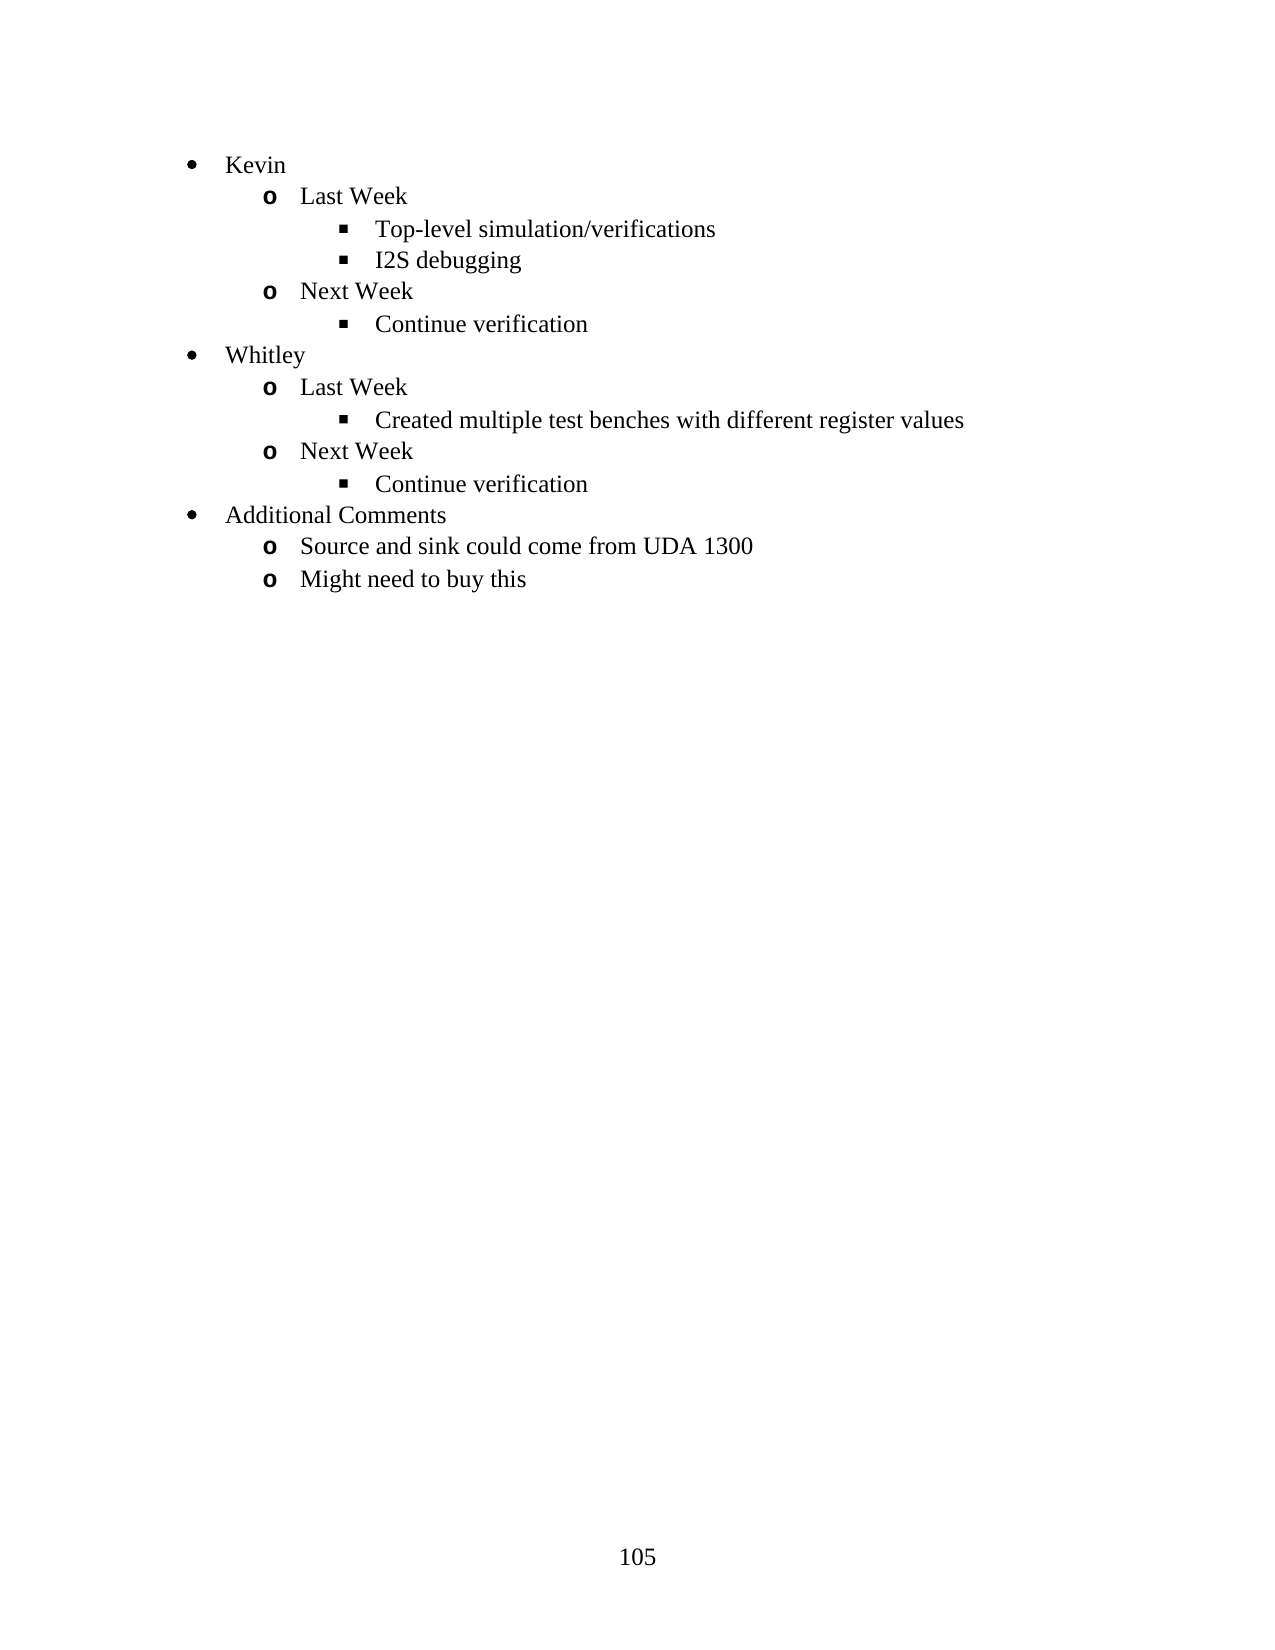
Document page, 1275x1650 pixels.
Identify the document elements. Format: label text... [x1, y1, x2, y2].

list Last Week [262, 181, 1125, 212]
list Continue verification [337, 309, 1125, 338]
list Source and sink could come from UDA 1300 [262, 531, 1125, 562]
list Continue verification [337, 469, 1125, 498]
list Additional Comments [187, 500, 1125, 529]
list Top-level simulation/verifications [337, 214, 1125, 243]
list Might need to buy this [262, 564, 1125, 595]
list Whitley [187, 341, 1125, 369]
list Next Week [262, 276, 1125, 307]
list Last Week [262, 372, 1125, 402]
list Next Week [262, 436, 1125, 467]
list Kevin [187, 150, 1125, 179]
list Created multiple test benches with different register values [337, 405, 1125, 434]
list I2S debugging [337, 245, 1125, 274]
